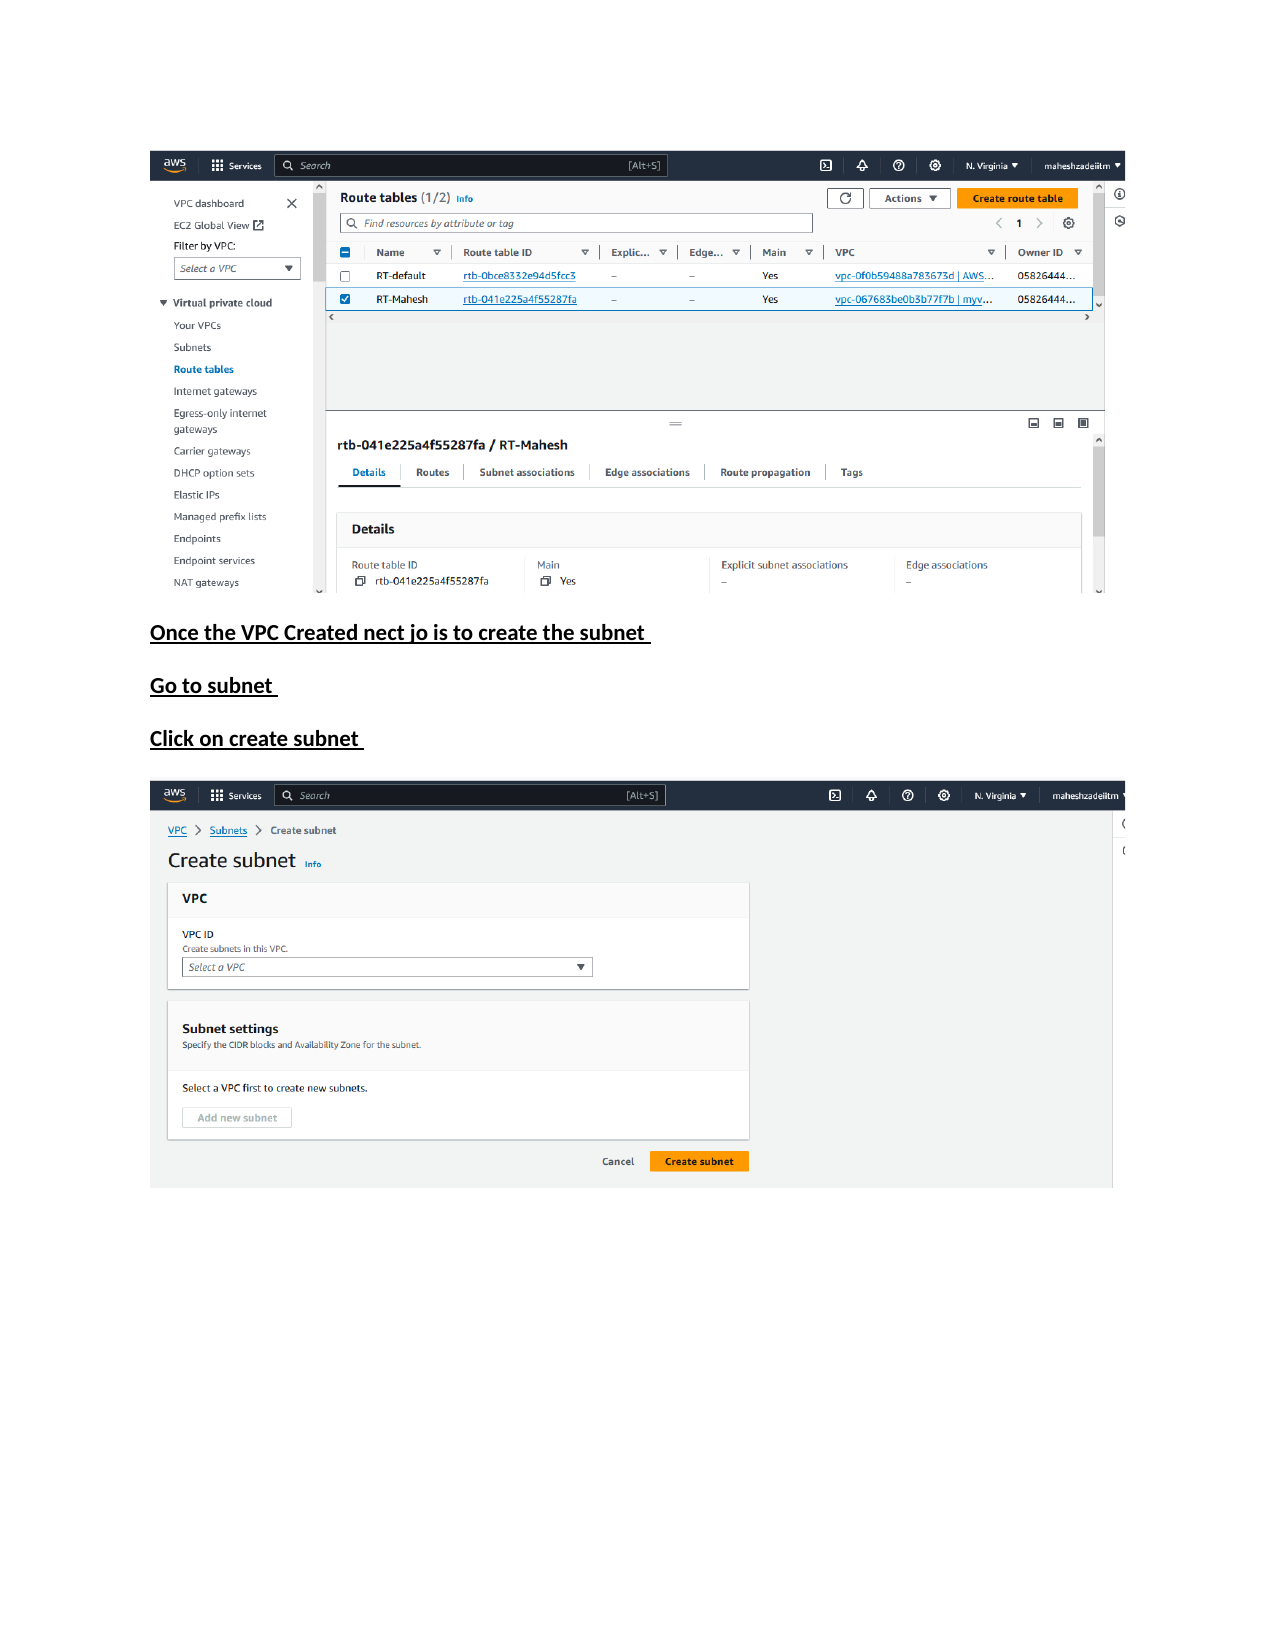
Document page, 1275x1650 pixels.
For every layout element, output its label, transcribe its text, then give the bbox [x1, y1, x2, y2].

text Click on create subnet [150, 724, 1125, 752]
picture [150, 150, 1125, 593]
picture [150, 777, 1125, 1188]
text Once the VPC Created nect jo is to create the subnet [150, 618, 1125, 646]
text Go to subnet [150, 671, 1125, 699]
